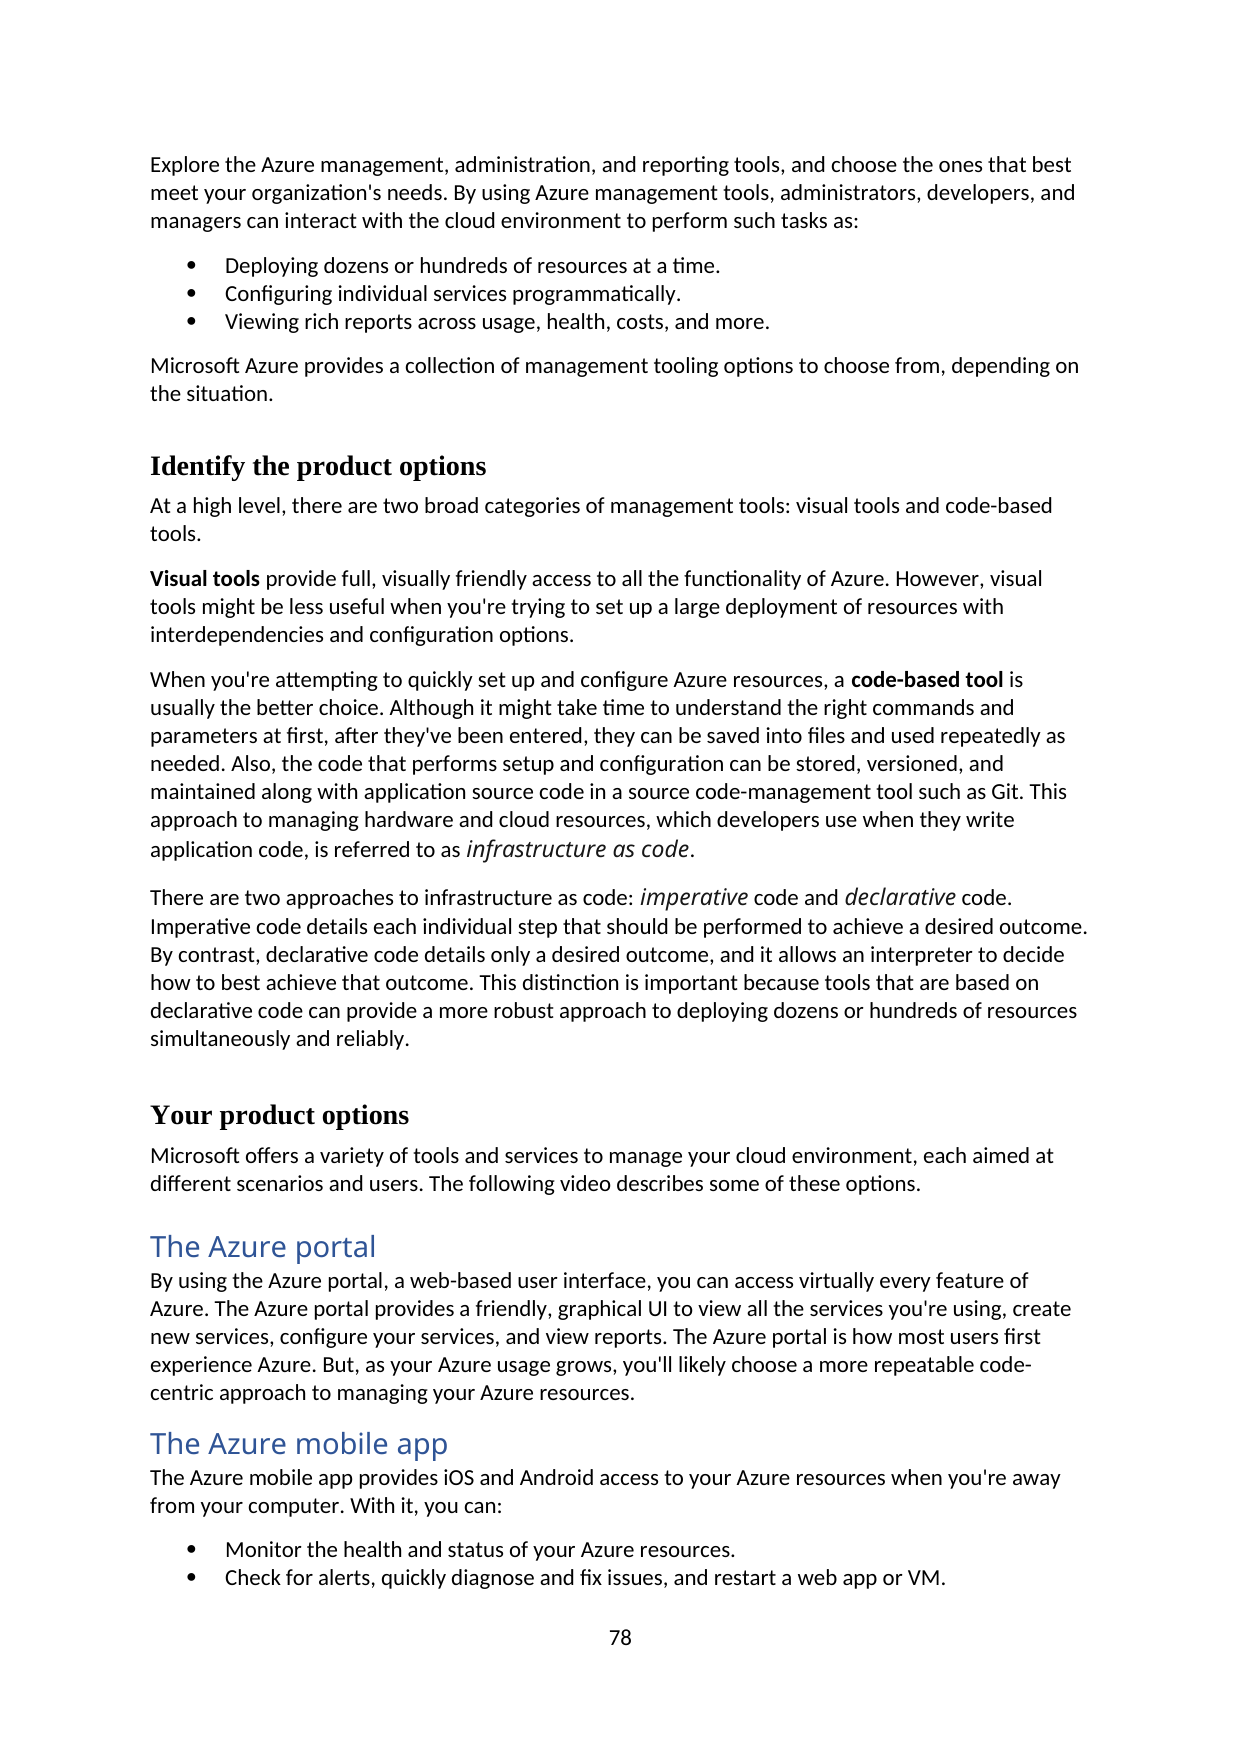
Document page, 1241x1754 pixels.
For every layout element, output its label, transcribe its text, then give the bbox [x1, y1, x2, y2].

text The Azure mobile app provides iOS and Android access to your Azure resources when you're away from your computer. With it, you can: [150, 1463, 1090, 1519]
text Microsoft Azure provides a collection of management tooling options to choose from, depending on the situation. [150, 351, 1090, 407]
list Check for alerts, quickly diagnose and fix issues, and restart a web app or VM. [187, 1563, 1090, 1592]
subtitle The Azure mobile app [150, 1423, 1090, 1463]
subtitle Your product options [150, 1098, 1090, 1131]
list Deploying dozens or hundreds of resources at a time. [187, 251, 1090, 279]
text When you're attempting to quickly set up and configure Azure resources, a code-based tool is usually the better choice. Although it might take time to understand the right commands and parameters at first, after they've been entered, they can be saved into files and used repeatedly as needed. Also, the code that performs setup and configuration can be stored, versioned, and maintained along with application source code in a source code-management tool such as Git. This approach to managing hardware and cloud resources, which developers use when they write application code, is referred to as infrastructure as code. [150, 665, 1090, 864]
text There are two approaches to infrastructure as code: imperative code and declarative code. Imperative code details each individual step that should be performed to achieve a desired outcome. By contrast, declarative code details only a desired outcome, and it allows an interpreter to decide how to best achieve that outcome. This distinction is important because tools that are based on declarative code can provide a more robust approach to deploying dozens or hundreds of resources simultaneously and reliably. [150, 881, 1090, 1052]
text Visual tools provide full, visually friendly access to all the functionality of Azure. However, visual tools might be less useful when you're trying to set up a large deployment of resources with interdependencies and configuration options. [150, 564, 1090, 648]
subtitle The Azure portal [150, 1227, 1090, 1266]
text At a high level, there are two broad categories of management tools: visual tools and code-based tools. [150, 492, 1090, 548]
text Explore the Azure management, administration, and reporting tools, and choose the ones that best meet your organization's needs. By using Azure management tools, administrators, developers, and managers can interact with the cloud environment to perform such tasks as: [150, 150, 1090, 234]
subtitle Identify the product options [150, 449, 1090, 481]
text By using the Azure portal, a web-based user interface, you can access virtually every feature of Azure. The Azure portal provides a friendly, graphical UI to view all the services you're using, create new services, configure your services, and view reports. The Azure portal is how most users first experience Azure. But, as your Azure usage grows, you'll likely choose a more repeatable code-centric approach to managing your Azure resources. [150, 1266, 1090, 1406]
list Monitor the health and status of your Azure resources. [187, 1536, 1090, 1563]
list Viewing rich reports across usage, health, costs, and more. [187, 307, 1090, 335]
list Configuring individual services programmatically. [187, 279, 1090, 307]
text Microsoft offers a variety of tools and services to manage your cloud environment, each aimed at different scenarios and users. The following video describes some of these options. [150, 1141, 1090, 1197]
